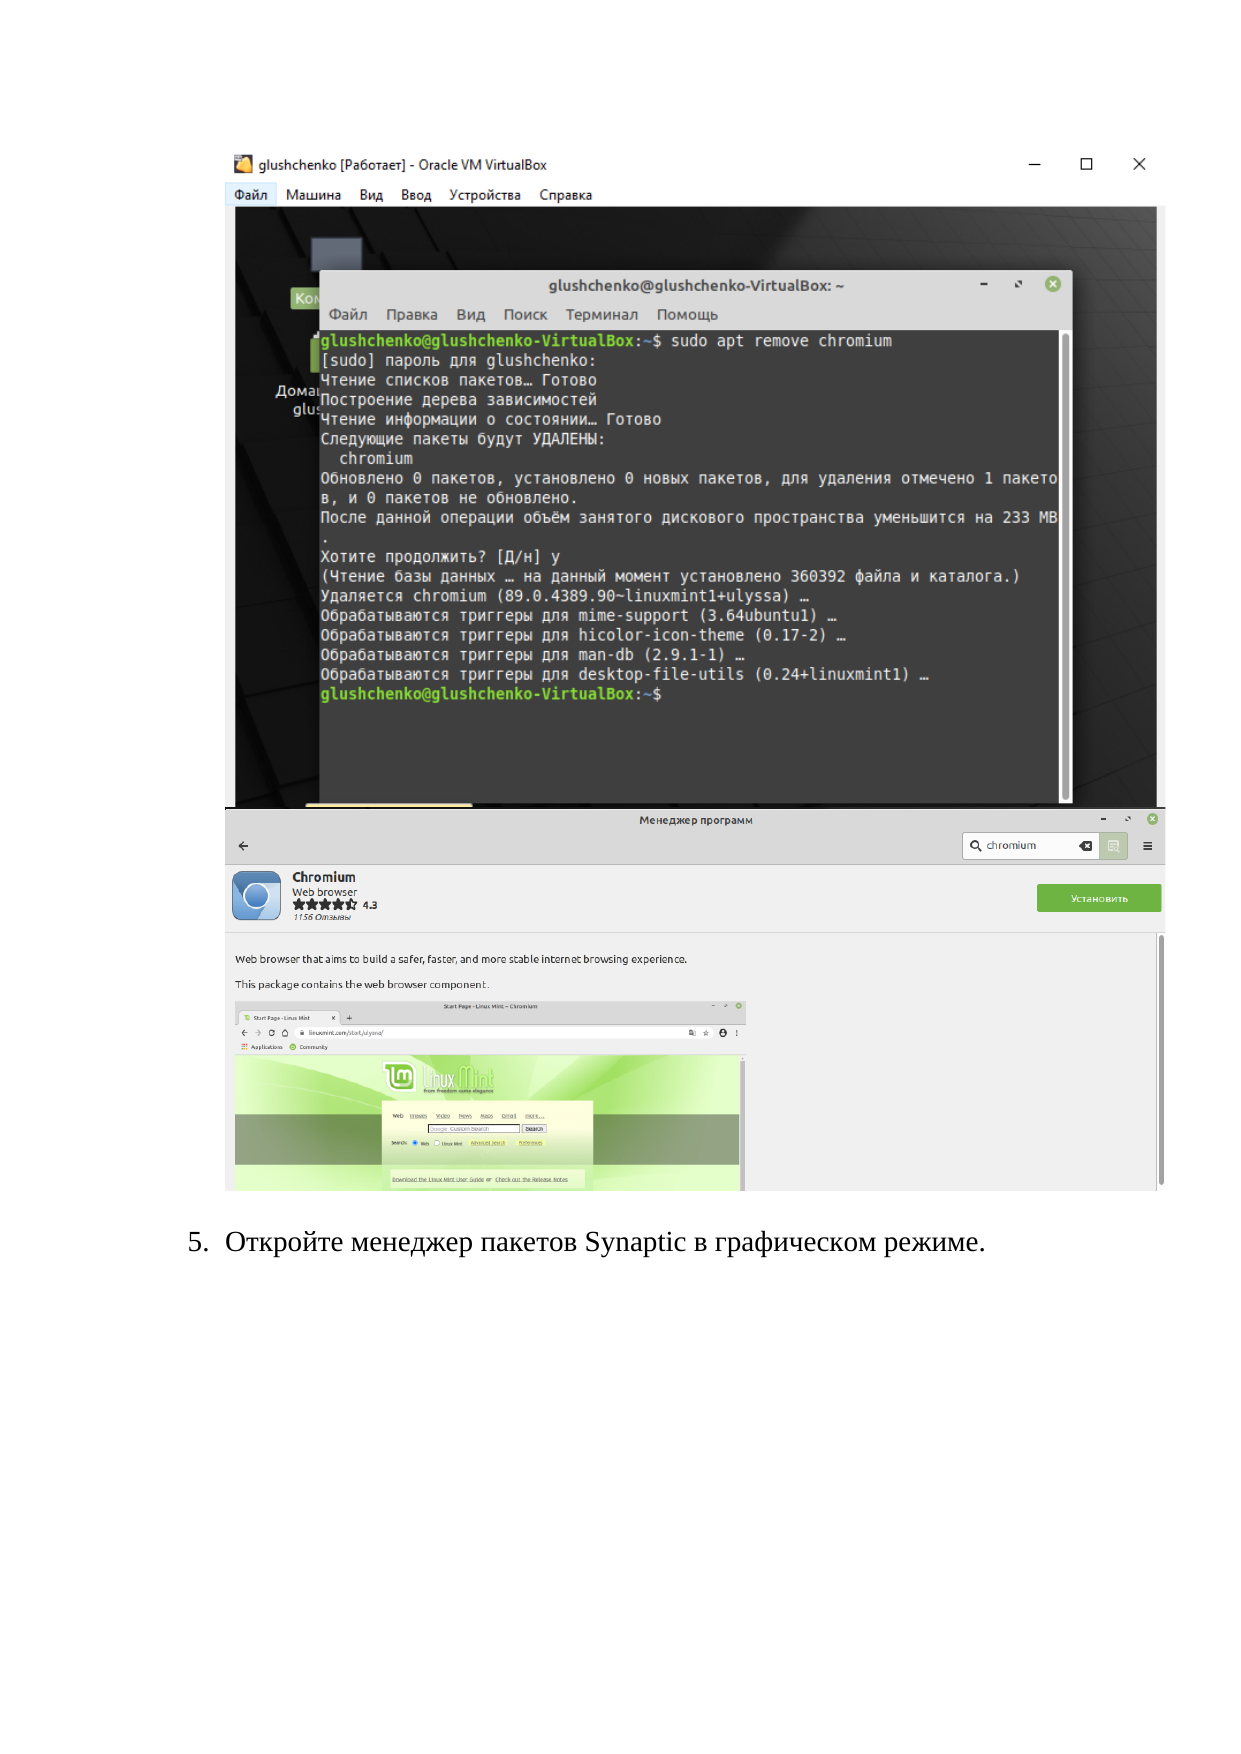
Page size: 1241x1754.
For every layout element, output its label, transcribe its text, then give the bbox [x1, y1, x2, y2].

list Откройте менеджер пакетов Synaptic в графическом режиме. [187, 1224, 1090, 1257]
picture [225, 150, 1166, 1191]
